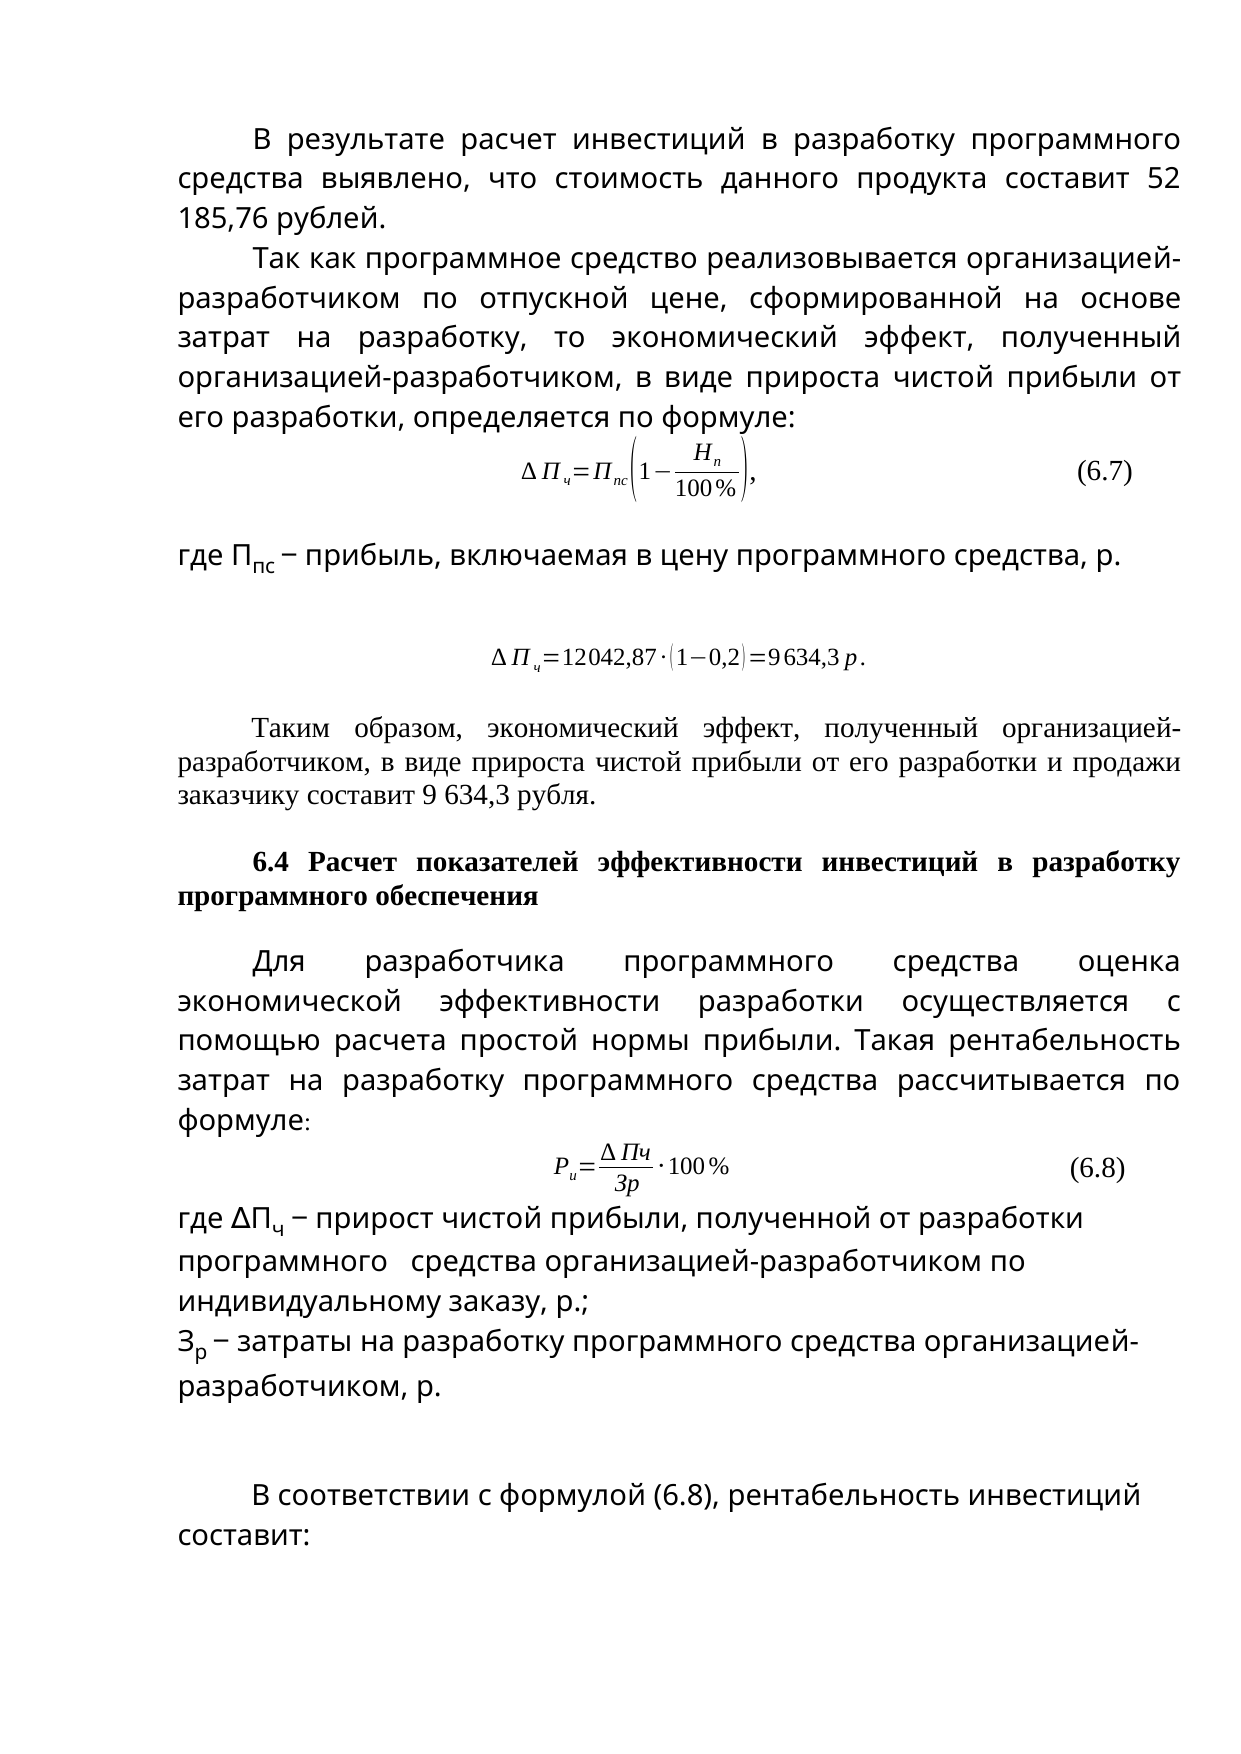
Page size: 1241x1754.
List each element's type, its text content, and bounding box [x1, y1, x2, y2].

text В соответствии с формулой (6.8), рентабельность инвестиций составит: [177, 1474, 1181, 1554]
text (6.8) [477, 1139, 1181, 1198]
text Для разработчика программного средства оценка экономической эффективности разработки осуществляется с помощью расчета простой нормы прибыли. Такая рентабельность затрат на разработку программного средства рассчитывается по формуле: [177, 940, 1181, 1139]
text , (6.7) [177, 436, 1181, 505]
text Так как программное средство реализовывается организацией- разработчиком по отпускной цене, сформированной на основе затрат на разработку, то экономический эффект, полученный организацией-разработчиком, в виде прироста чистой прибыли от его разработки, определяется по формуле: [177, 237, 1181, 436]
text где ∆Пч ‒ прирост чистой прибыли, полученной от разработки программного средства организацией-разработчиком по индивидуальному заказу, р.; [177, 1198, 1181, 1320]
subtitle 6.4 Расчет показателей эффективности инвестиций в разработку программного обеспечения [177, 844, 1181, 911]
text где Ппс ‒ прибыль, включаемая в цену программного средства, р. [177, 534, 1181, 580]
text В результате расчет инвестиций в разработку программного средства выявлено, что стоимость данного продукта составит 52 185,76 рублей. [177, 118, 1181, 237]
text Зр ‒ затраты на разработку программного средства организацией- разработчиком, р. [177, 1320, 1181, 1405]
text Таким образом, экономический эффект, полученный организацией- разработчиком, в виде прироста чистой прибыли от его разработки и продажи заказчику составит 9 634,3 рубля. [177, 710, 1181, 811]
